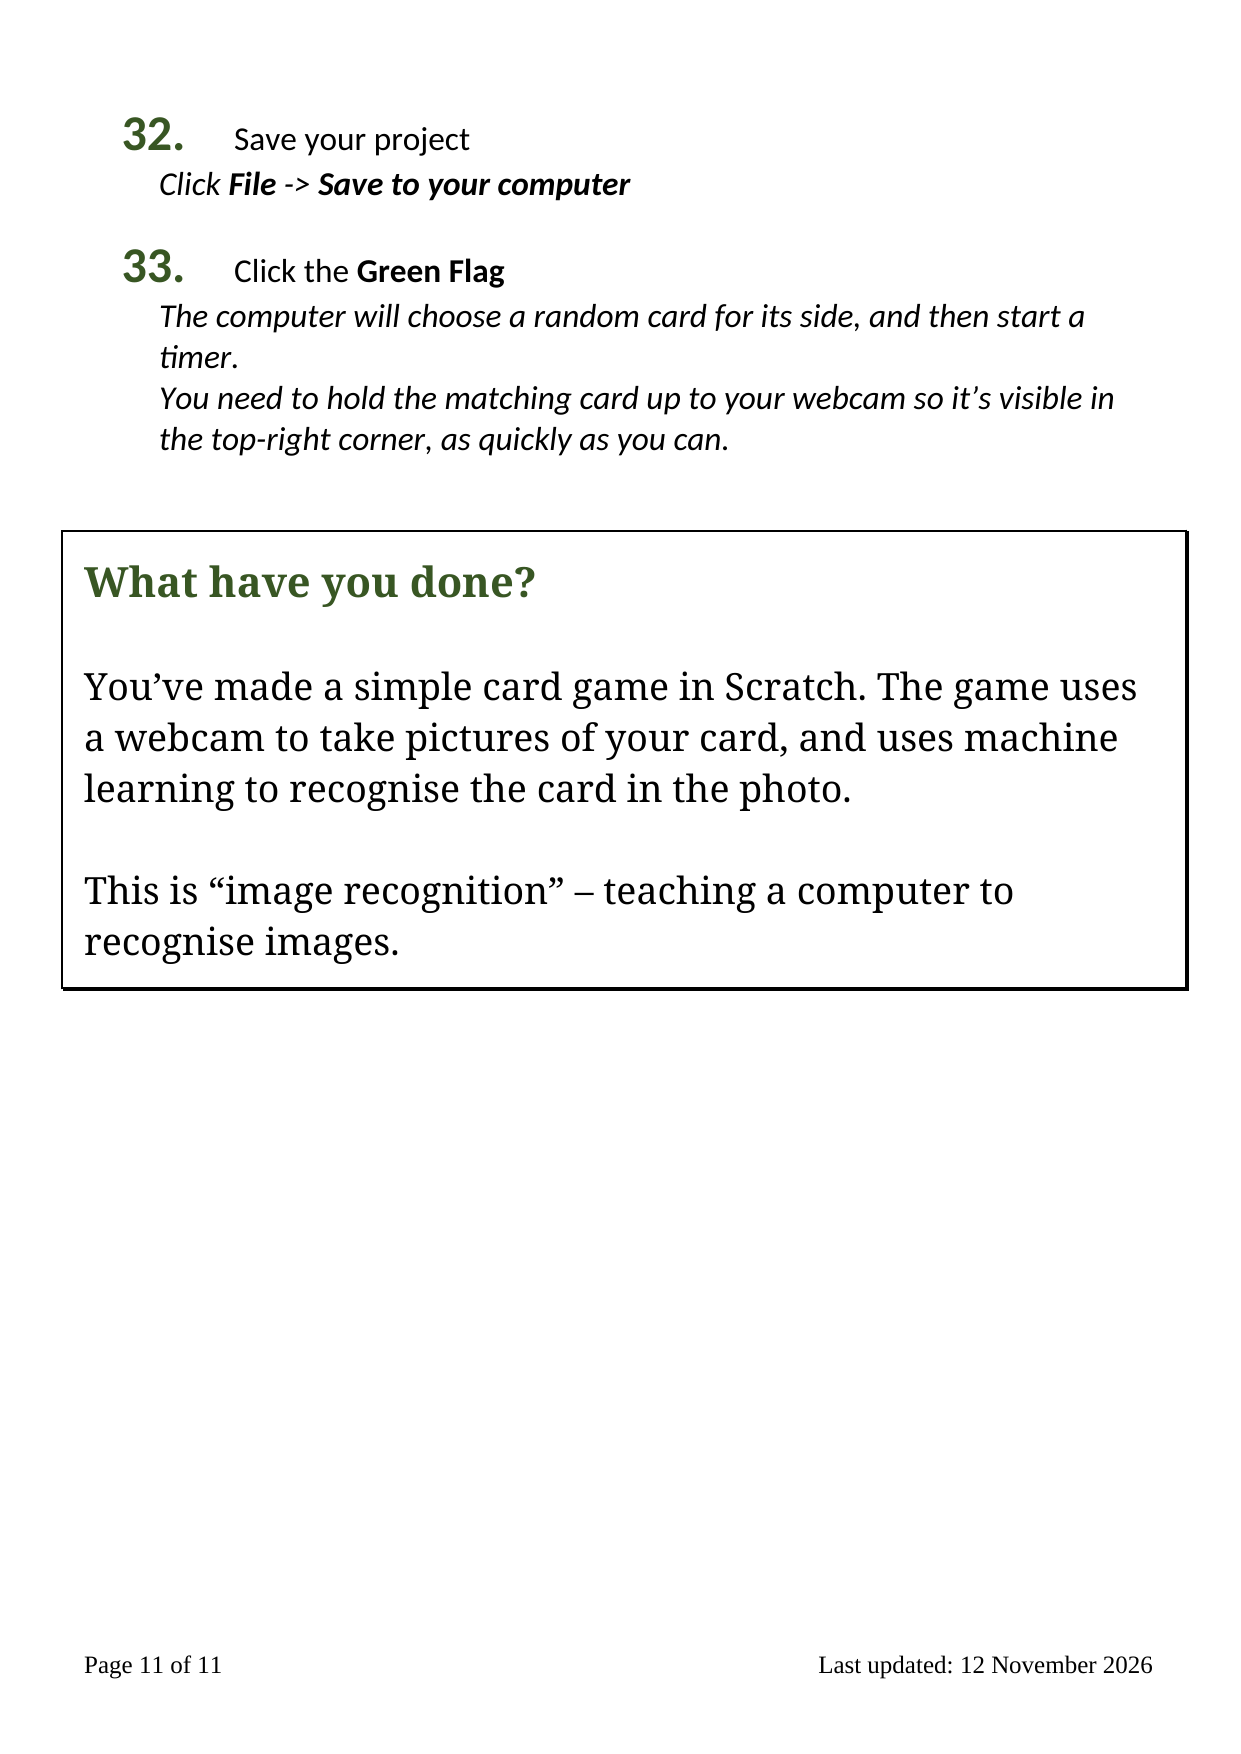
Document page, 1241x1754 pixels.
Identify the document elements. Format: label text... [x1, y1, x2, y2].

list Click the Green Flag [121, 234, 1164, 295]
list Save your project Click File -> Save to your computer [121, 102, 1164, 234]
text This is “image recognition” – teaching a computer to recognise images. [63, 841, 1185, 987]
text You’ve made a simple card game in Scratch. The game uses a webcam to take pictures of your card, and uses machine learning to recognise the card in the photo. [84, 660, 1164, 813]
text What have you done? [63, 532, 1185, 609]
list The computer will choose a random card for its side, and then start a timer. You need to hold the matching card up to your webcam so it’s visible in the top-right corner, as quickly as you can. [159, 295, 1164, 529]
